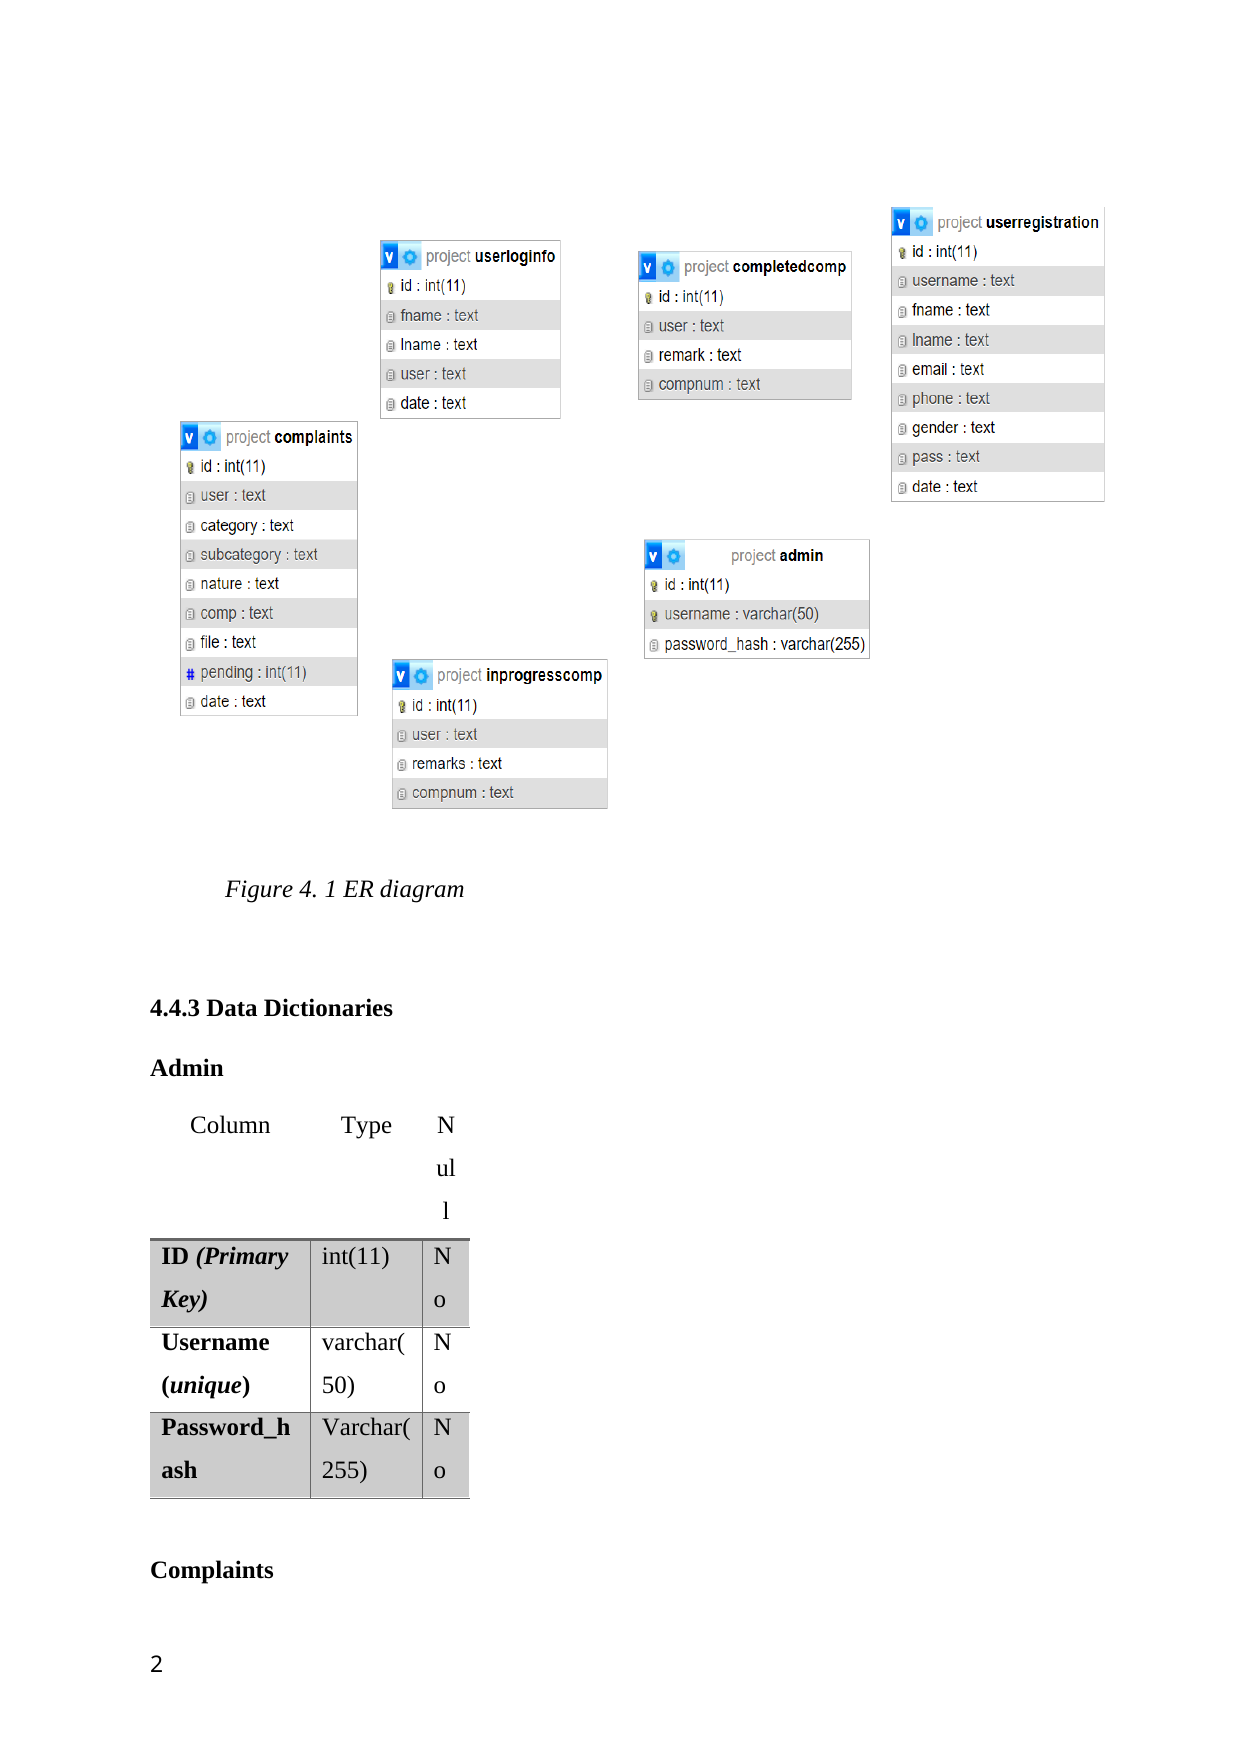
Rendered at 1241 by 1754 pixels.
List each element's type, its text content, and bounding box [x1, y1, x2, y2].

text 4.4.3 Data Dictionaries [150, 993, 1090, 1022]
picture [150, 207, 1112, 844]
table_cell Username (unique) [150, 1328, 310, 1412]
table_cell ID (Primary Key) [150, 1241, 310, 1326]
text Admin [150, 1053, 1090, 1082]
table_cell No [423, 1241, 469, 1326]
table_cell varchar(50) [311, 1328, 422, 1412]
table_cell No [423, 1413, 469, 1497]
table_cell Varchar(255) [311, 1413, 422, 1497]
table_header Null [422, 1110, 469, 1238]
table_header Type [310, 1110, 422, 1238]
text Complaints [150, 1555, 1090, 1584]
table_cell No [423, 1328, 469, 1412]
table_header Column [150, 1110, 310, 1238]
table_cell Password_hash [150, 1413, 310, 1497]
table_cell int(11) [311, 1241, 422, 1326]
